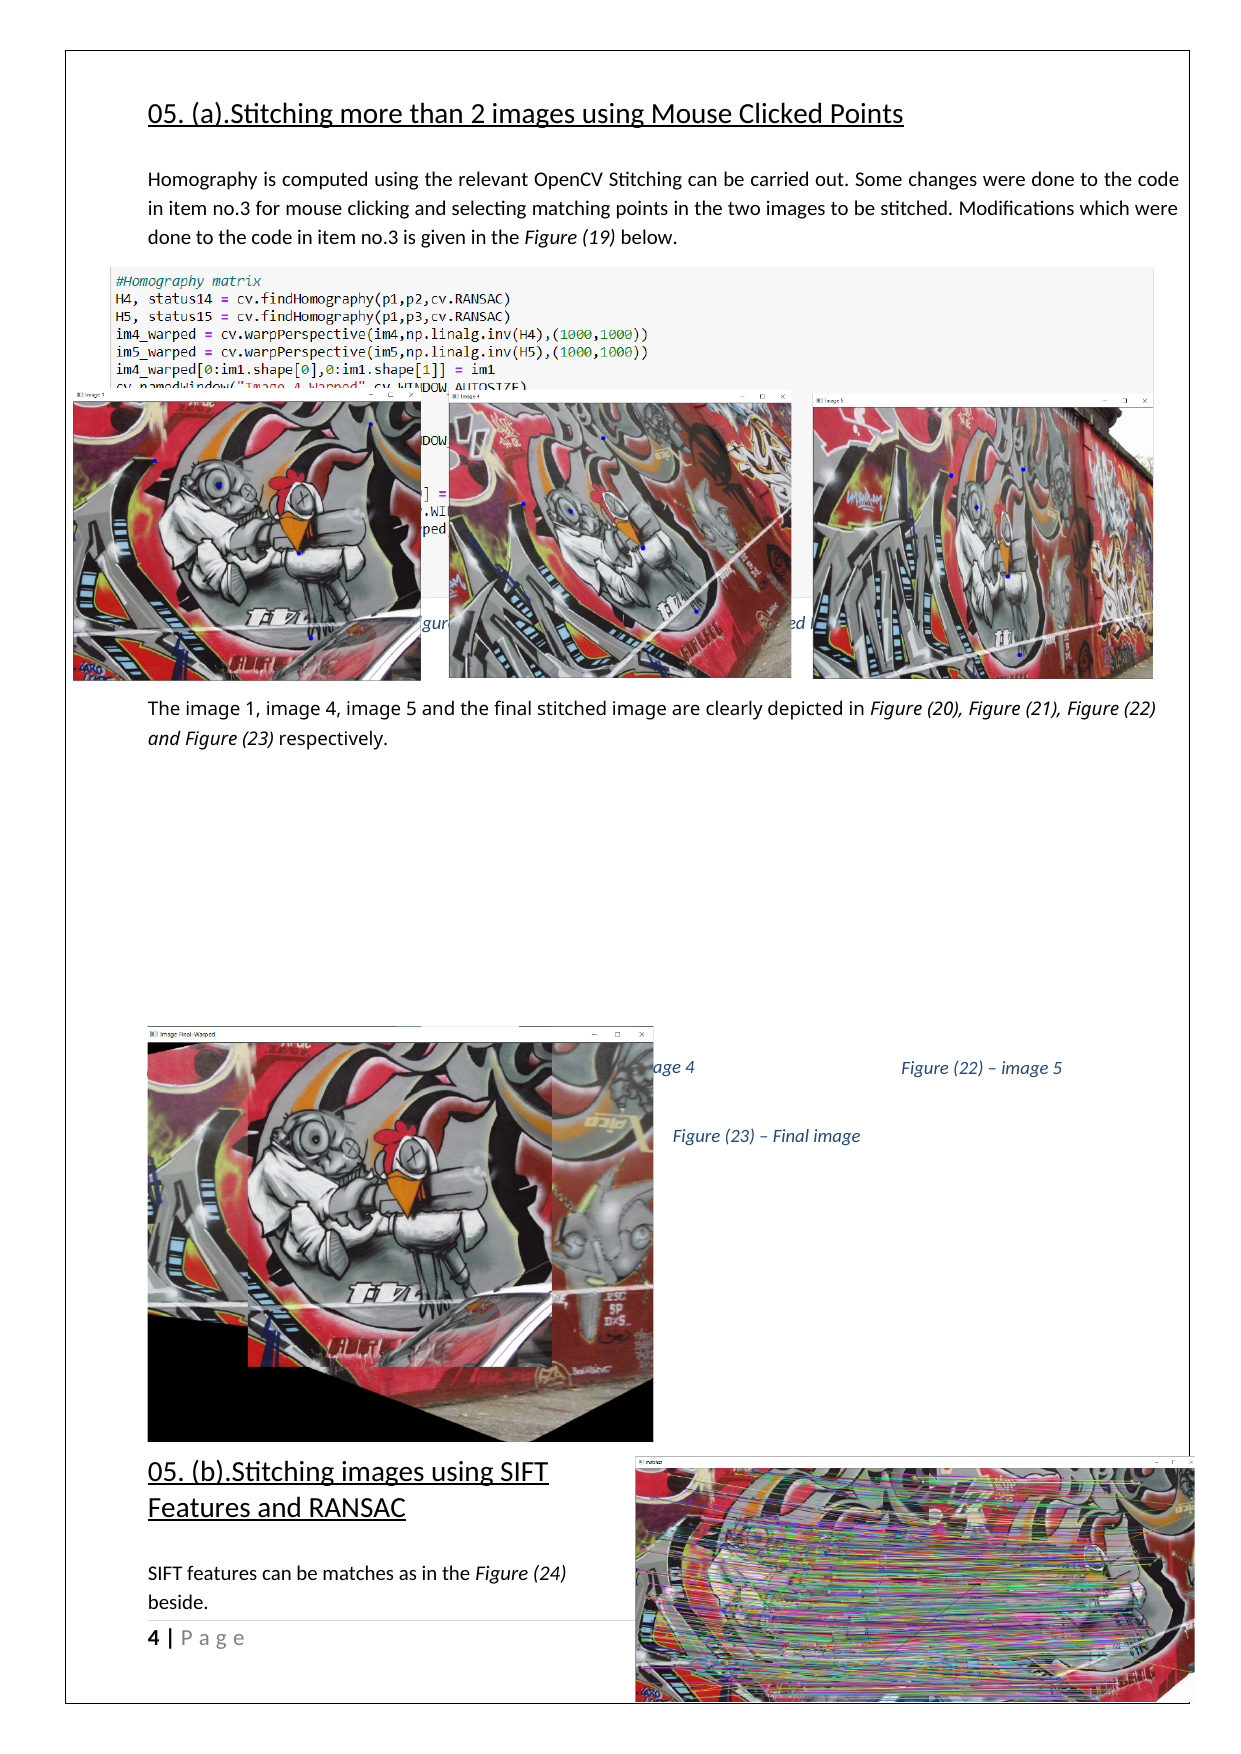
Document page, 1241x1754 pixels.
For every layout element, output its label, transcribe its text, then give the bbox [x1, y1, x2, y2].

text SIFT features can be matches as in the Figure (24) beside. [148, 1560, 635, 1614]
picture [147, 1026, 654, 1442]
text 05. (b).Stitching images using SIFT Features and RANSAC [148, 1453, 1181, 1524]
text Homography is computed using the relevant OpenCV Stitching can be carried out. Some changes were done to the code in item no.3 for mouse clicking and selecting matching points in the two images to be stitched. Modifications which were done to the code in item no.3 is given in the Figure (19) below. [148, 166, 1181, 250]
picture [73, 267, 1159, 681]
picture [635, 1456, 1195, 1702]
text 05. (a).Stitching more than 2 images using Mouse Clicked Points [148, 95, 1181, 130]
